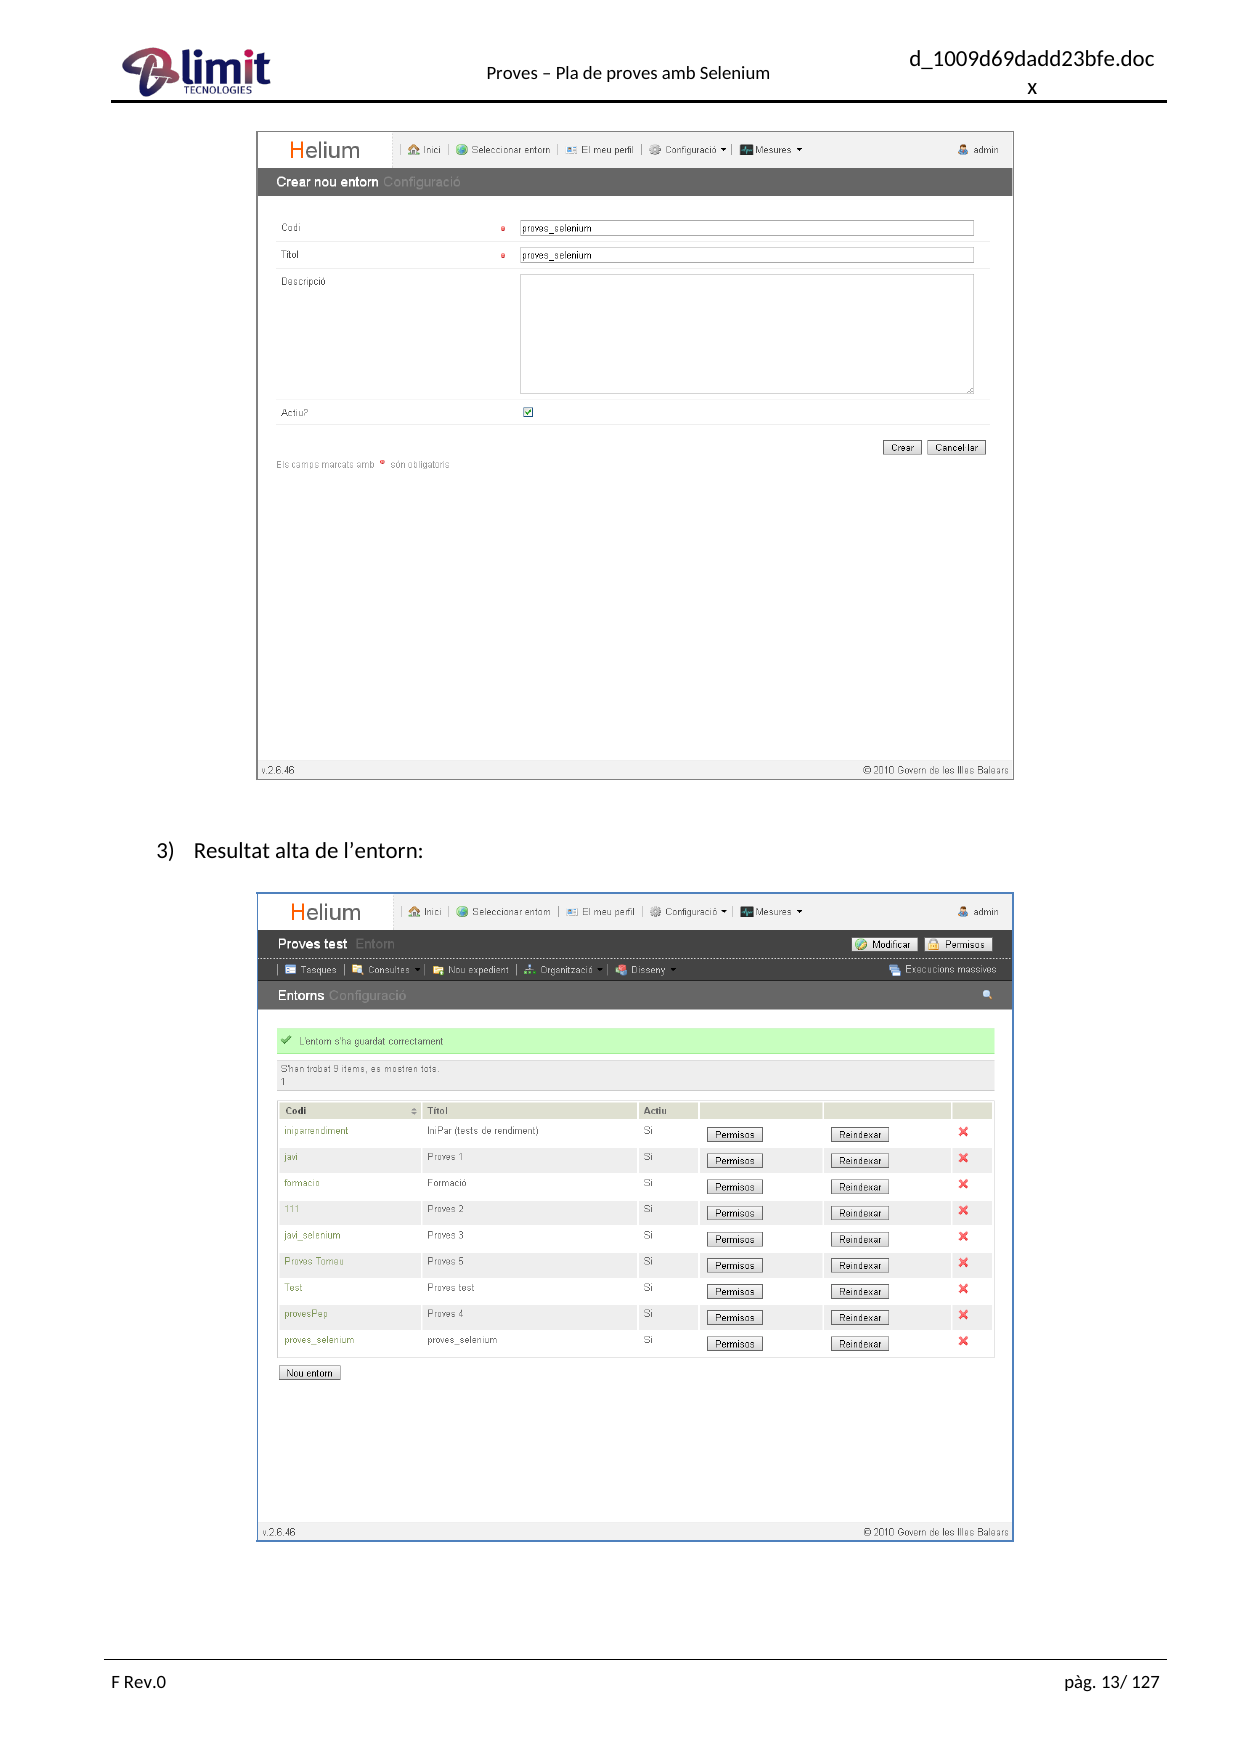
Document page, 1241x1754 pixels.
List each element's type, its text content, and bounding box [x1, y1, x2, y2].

picture [258, 894, 1012, 1540]
list Resultat alta de l’entorn: [156, 836, 1122, 864]
picture [258, 132, 1013, 779]
picture [118, 45, 275, 100]
